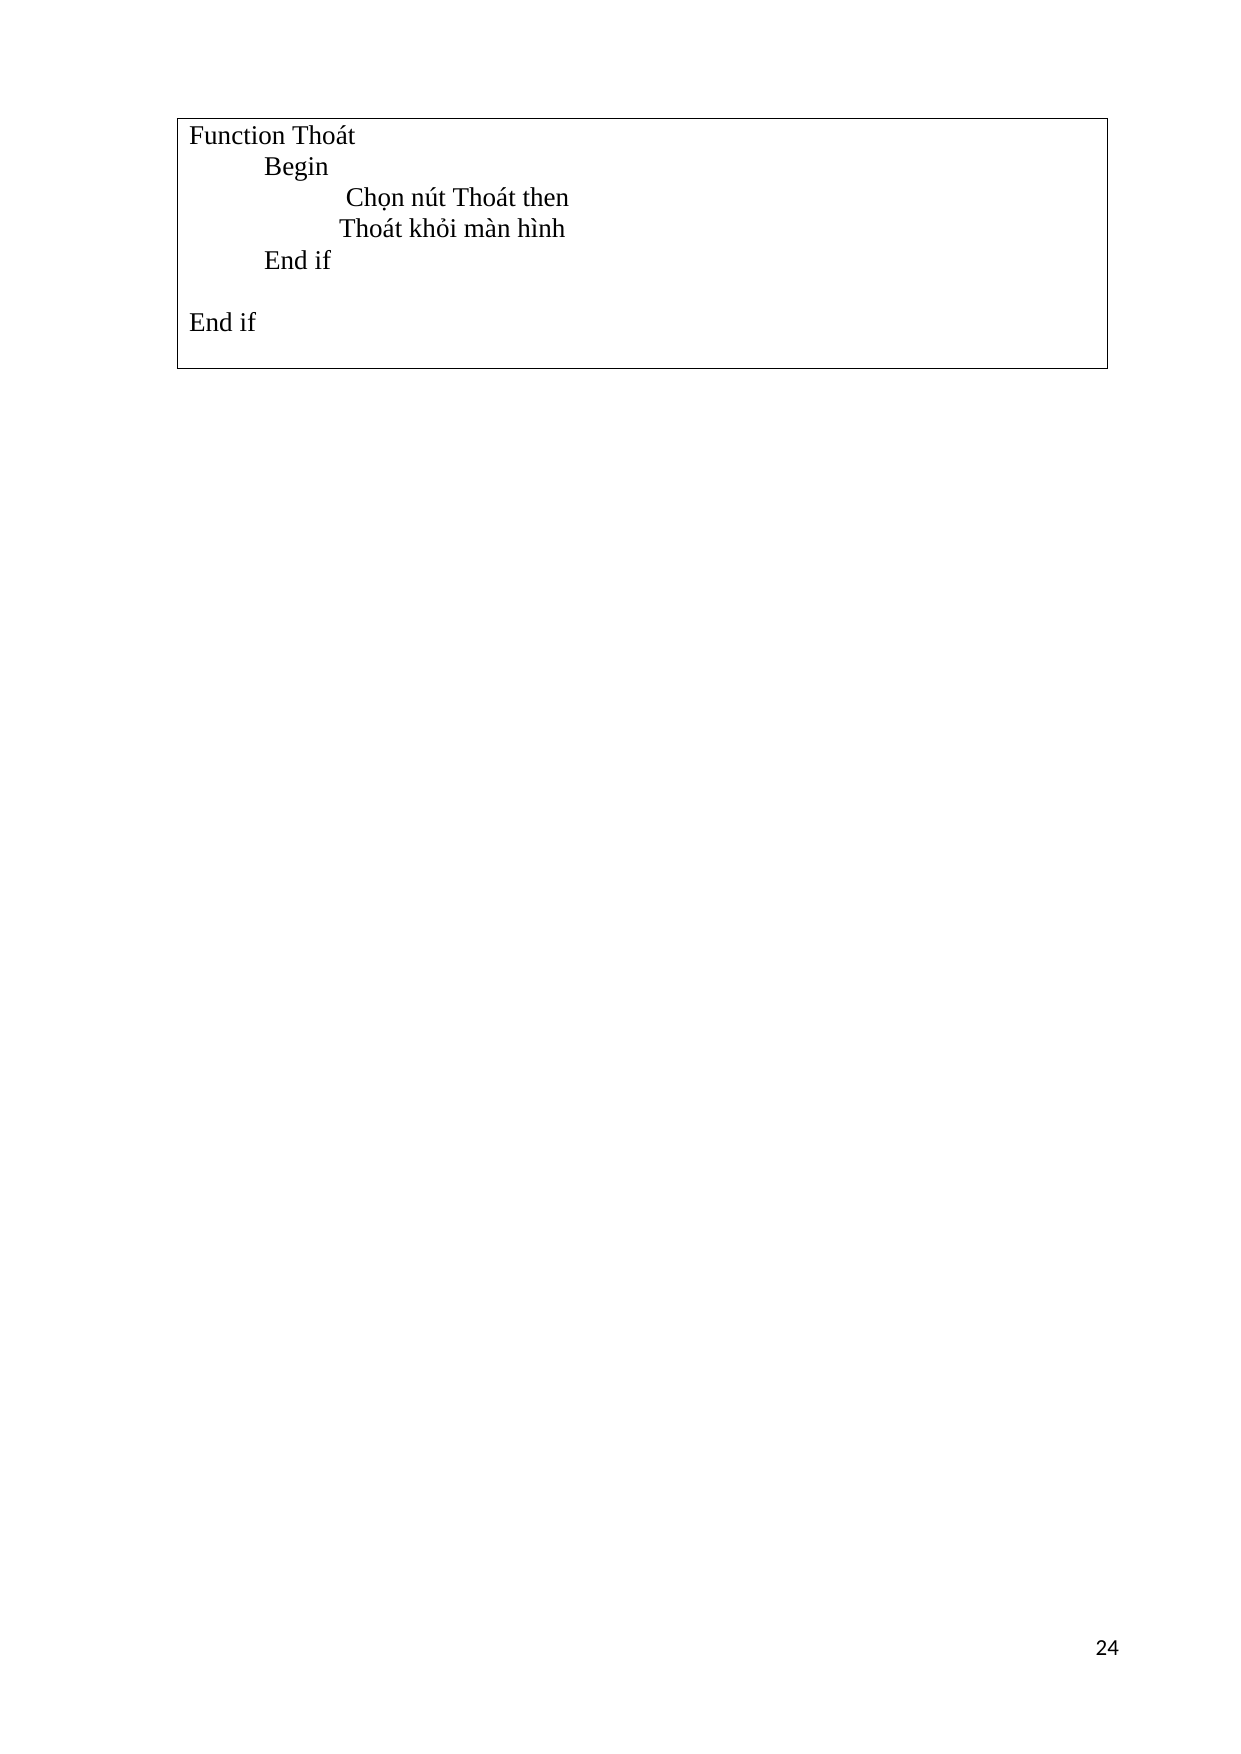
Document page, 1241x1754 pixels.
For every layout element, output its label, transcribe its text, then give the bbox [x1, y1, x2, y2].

table_cell Function Thoát Begin Chọn nút Thoát then Thoát khỏi màn hình End if End if [178, 119, 1107, 367]
